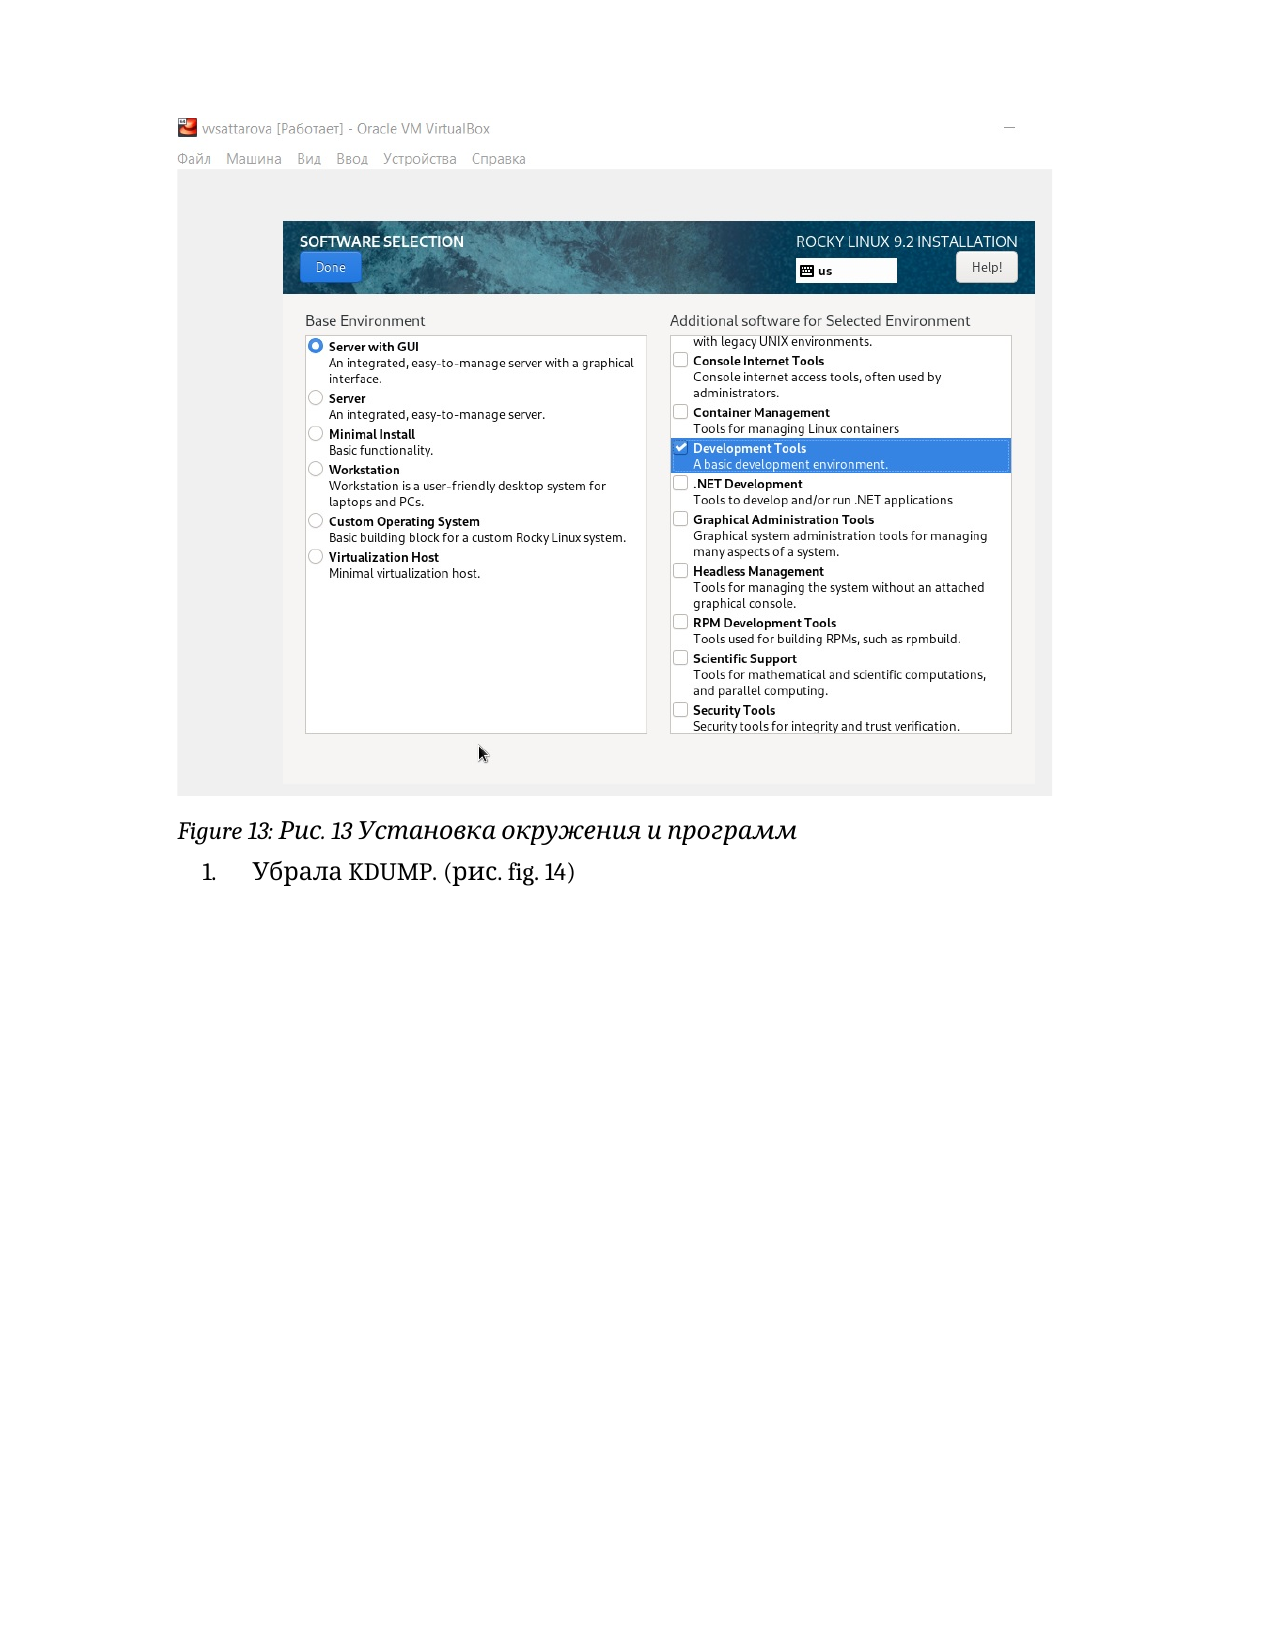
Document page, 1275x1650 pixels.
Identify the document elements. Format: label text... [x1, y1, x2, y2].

list Убрала KDUMP. (рис. fig. 14) [202, 858, 1186, 887]
picture [177, 118, 1053, 796]
text Figure 13: Рис. 13 Установка окружения и программ [177, 817, 1186, 846]
